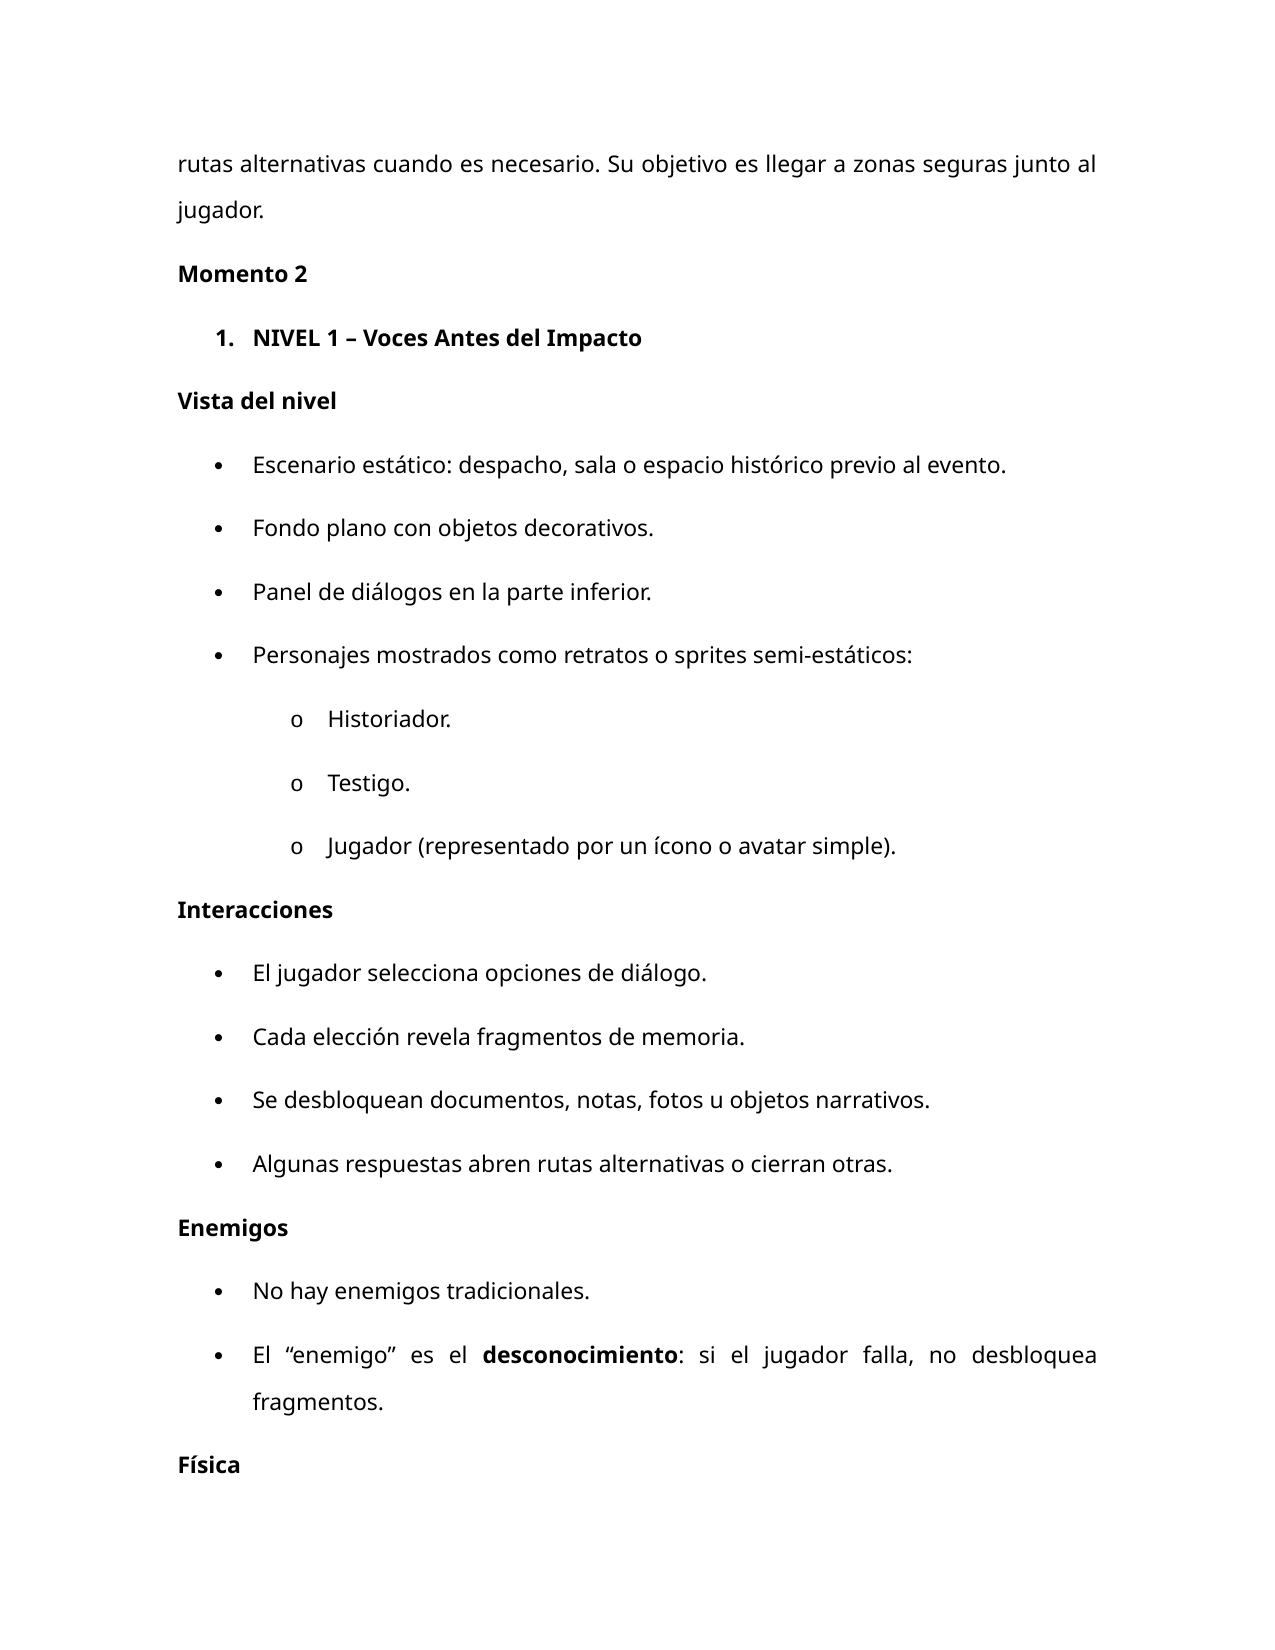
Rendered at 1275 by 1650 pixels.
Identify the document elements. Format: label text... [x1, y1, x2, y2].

text Vista del nivel [177, 385, 1098, 416]
list No hay enemigos tradicionales. [215, 1275, 1098, 1306]
list Panel de diálogos en la parte inferior. [215, 576, 1098, 607]
list El “enemigo” es el desconocimiento: si el jugador falla, no desbloquea fragmentos. [215, 1338, 1098, 1417]
list Fondo plano con objetos decorativos. [215, 512, 1098, 543]
text Momento 2 [177, 258, 1098, 289]
text Enemigos [177, 1211, 1098, 1243]
list Historiador. [290, 703, 1098, 734]
list Escenario estático: despacho, sala o espacio histórico previo al evento. [215, 449, 1098, 480]
list Algunas respuestas abren rutas alternativas o cierran otras. [215, 1148, 1098, 1179]
text Interacciones [177, 894, 1098, 925]
text Física [177, 1449, 1098, 1480]
list El jugador selecciona opciones de diálogo. [215, 957, 1098, 988]
list Personajes mostrados como retratos o sprites semi-estáticos: [215, 639, 1098, 671]
list Se desbloquean documentos, notas, fotos u objetos narrativos. [215, 1084, 1098, 1116]
list Testigo. [290, 766, 1098, 798]
list Jugador (representado por un ícono o avatar simple). [290, 830, 1098, 861]
list Cada elección revela fragmentos de memoria. [215, 1021, 1098, 1052]
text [177, 148, 1098, 226]
list NIVEL 1 – Voces Antes del Impacto [215, 322, 1098, 353]
